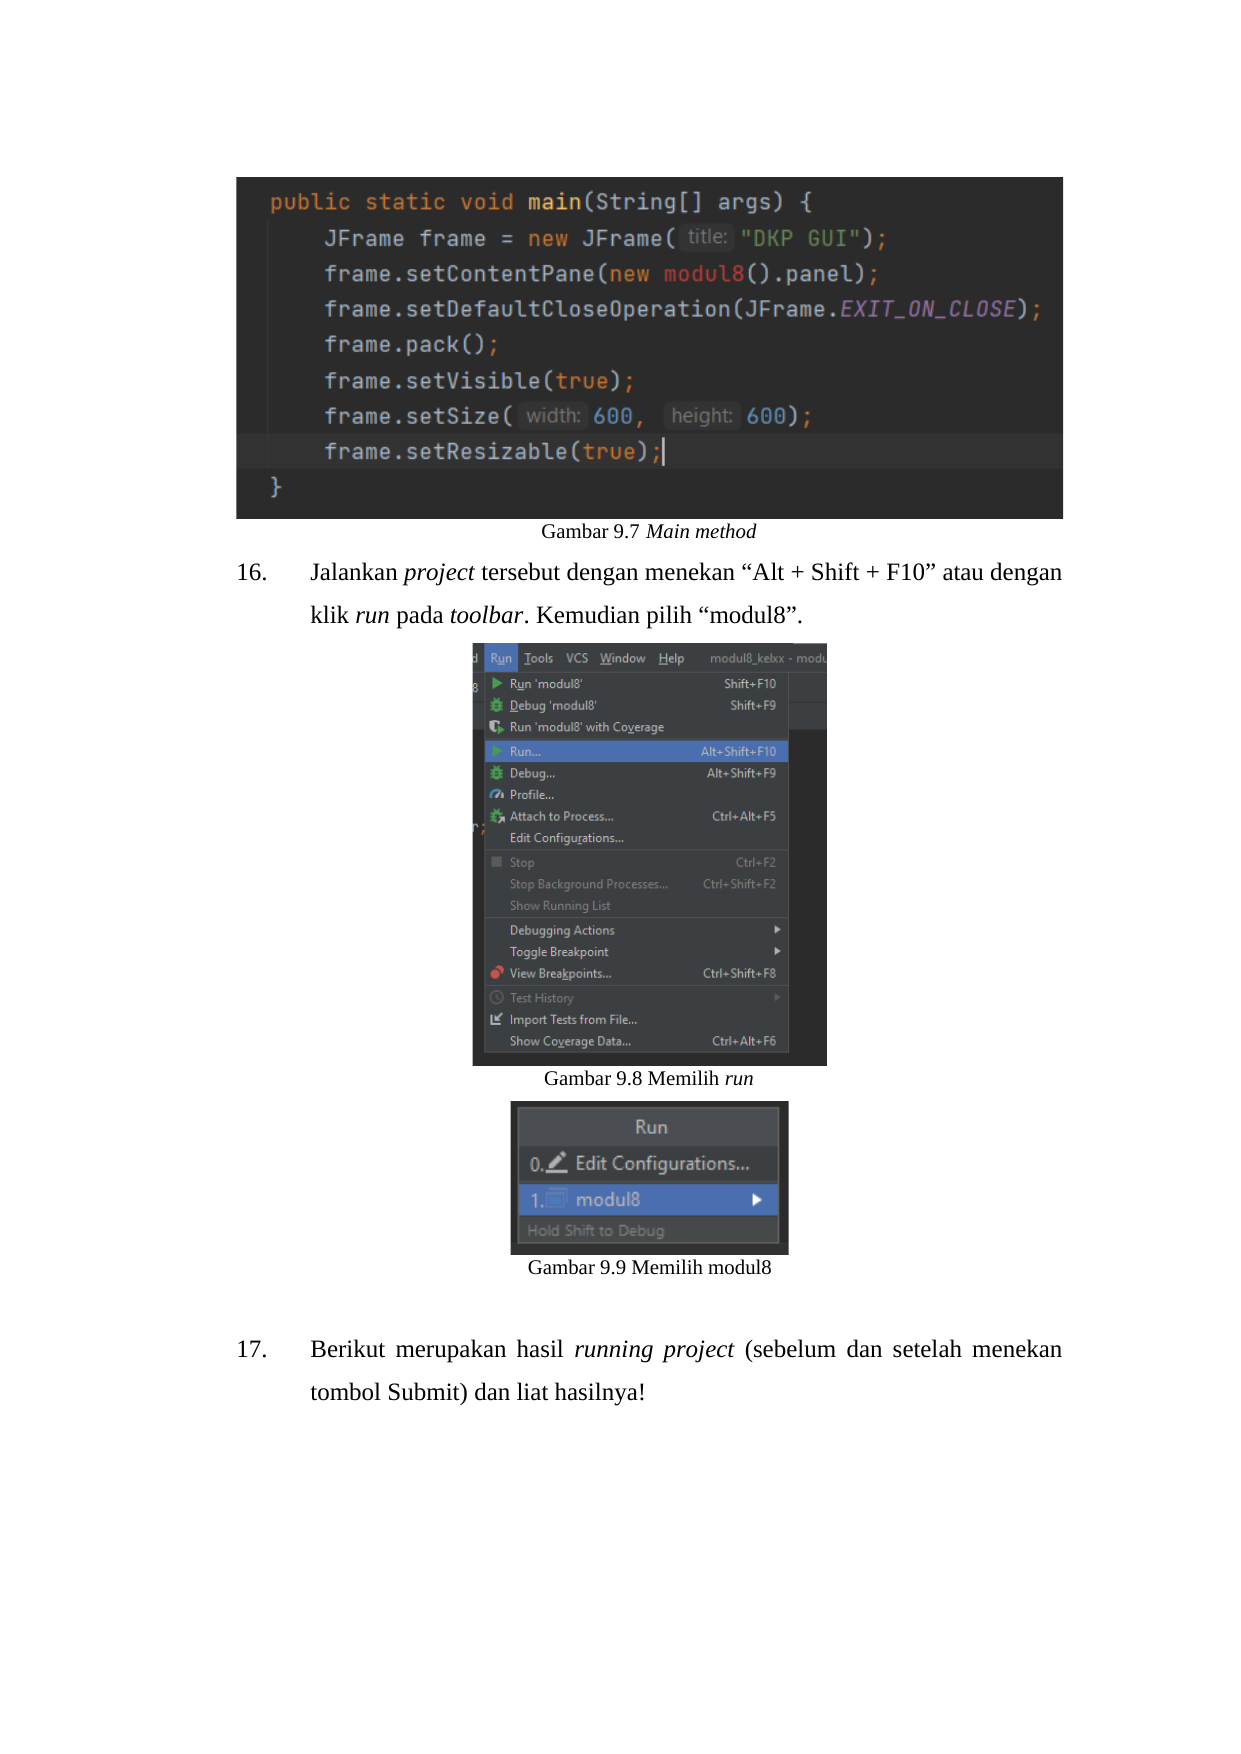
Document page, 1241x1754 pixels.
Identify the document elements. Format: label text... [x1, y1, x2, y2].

picture [510, 1101, 789, 1255]
text Gambar 9.8 Memilih run [236, 1065, 1063, 1089]
picture [236, 177, 1064, 519]
list Berikut merupakan hasil running project (sebelum dan setelah menekan tombol Submit) dan liat hasilnya! [236, 1334, 1063, 1406]
picture [472, 643, 827, 1066]
text Gambar 9.9 Memilih modul8 [236, 1254, 1063, 1279]
text Gambar 9.7 Main method [236, 519, 1063, 543]
list Jalankan project tersebut dengan menekan “Alt + Shift + F10” atau dengan klik run pada toolbar. Kemudian pilih “modul8”. [236, 557, 1063, 629]
